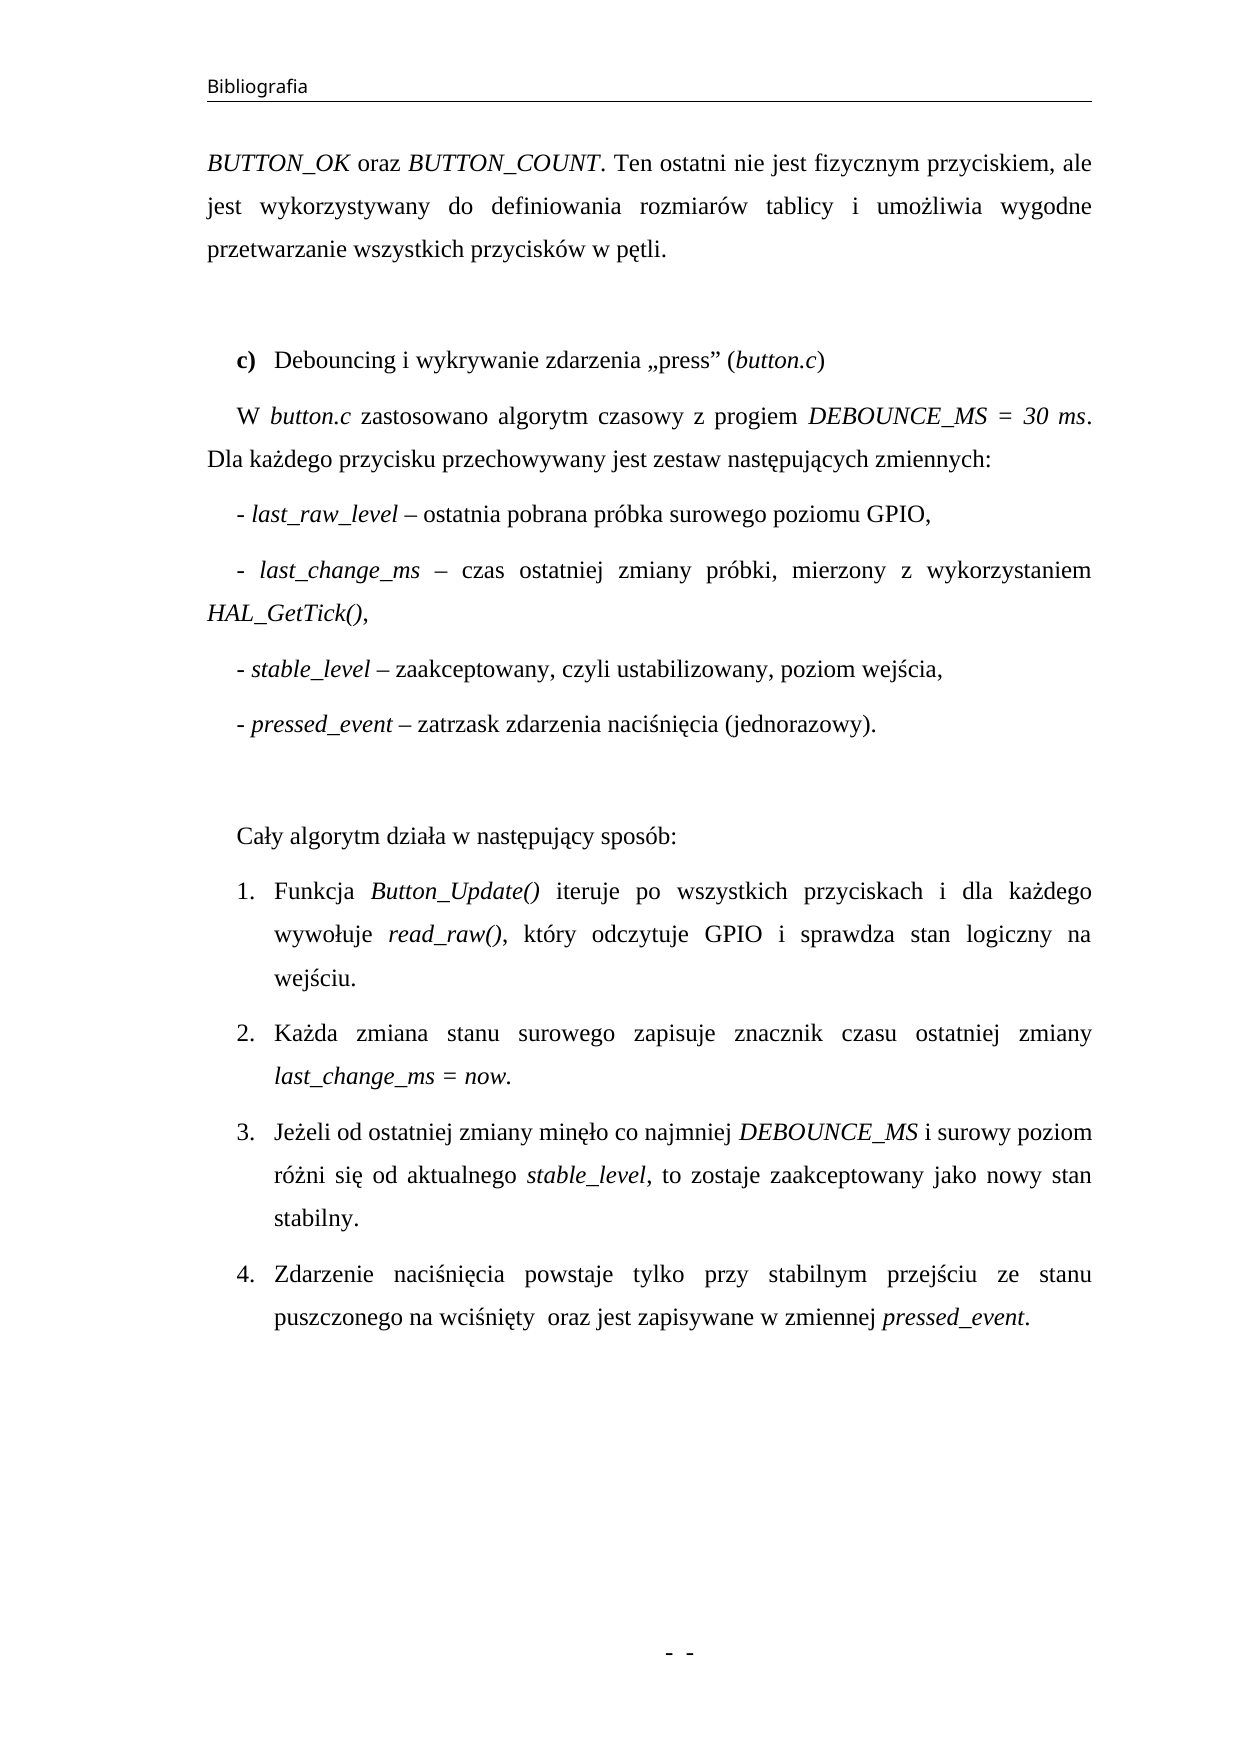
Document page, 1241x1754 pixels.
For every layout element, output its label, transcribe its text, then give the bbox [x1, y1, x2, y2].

list Funkcja Button_Update() iteruje po wszystkich przyciskach i dla każdego wywołuje read_raw(), który odczytuje GPIO i sprawdza stan logiczny na wejściu. [236, 876, 1092, 991]
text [207, 148, 1092, 263]
text Cały algorytm działa w następujący sposób: [207, 821, 1092, 849]
list Każda zmiana stanu surowego zapisuje znacznik czasu ostatniej zmiany last_change_ms = now. [236, 1018, 1092, 1090]
list Debouncing i wykrywanie zdarzenia „press” (button.c) [236, 345, 1092, 374]
text - pressed_event – zatrzask zdarzenia naciśnięcia (jednorazowy). [207, 709, 1092, 738]
text - last_raw_level – ostatnia pobrana próbka surowego poziomu GPIO, [207, 499, 1092, 528]
list Jeżeli od ostatniej zmiany minęło co najmniej DEBOUNCE_MS i surowy poziom różni się od aktualnego stable_level, to zostaje zaakceptowany jako nowy stan stabilny. [236, 1117, 1092, 1232]
text - last_change_ms – czas ostatniej zmiany próbki, mierzony z wykorzystaniem HAL_GetTick(), [207, 555, 1092, 627]
text W button.c zastosowano algorytm czasowy z progiem DEBOUNCE_MS = 30 ms. Dla każdego przycisku przechowywany jest zestaw następujących zmiennych: [207, 401, 1092, 473]
list Zdarzenie naciśnięcia powstaje tylko przy stabilnym przejściu ze stanu puszczonego na wciśnięty oraz jest zapisywane w zmiennej pressed_event. [236, 1259, 1092, 1331]
text - stable_level – zaakceptowany, czyli ustabilizowany, poziom wejścia, [207, 654, 1092, 683]
